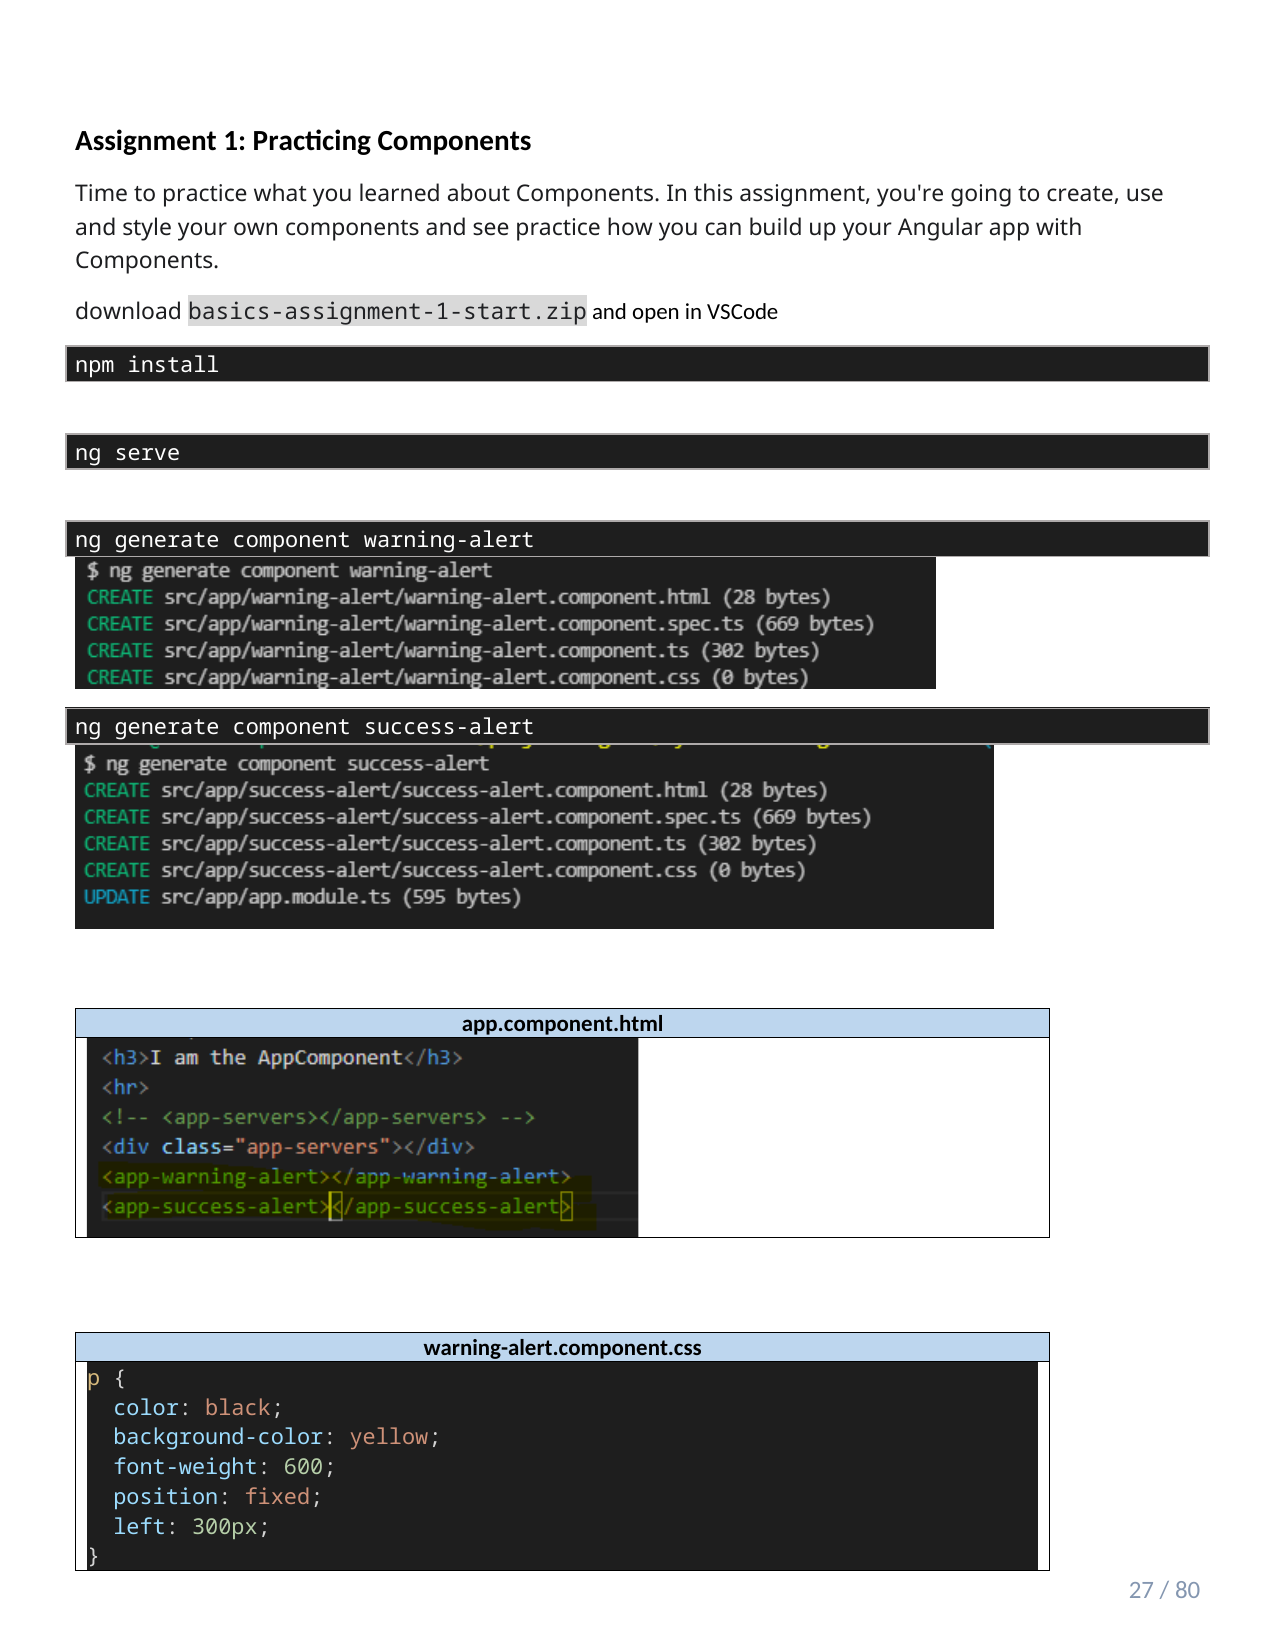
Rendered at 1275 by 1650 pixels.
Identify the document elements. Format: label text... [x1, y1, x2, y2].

text ng serve [67, 435, 1208, 468]
text Time to practice what you learned about Components. In this assignment, you're going to create, use and style your own components and see practice how you can build up your Angular app with Components. [75, 177, 1200, 276]
table_header warning-alert.component.css [76, 1333, 1049, 1361]
picture [75, 557, 936, 689]
text Assignment 1: Practicing Components [75, 122, 1200, 157]
table_header app.component.html [76, 1009, 1049, 1037]
table_cell [639, 1038, 1049, 1237]
text npm install [67, 347, 1208, 381]
text ng generate component success-alert [67, 709, 1208, 743]
picture [75, 745, 994, 929]
text download basics-assignment-1-start.zip and open in VSCode [587, 295, 1200, 326]
table_cell [76, 1038, 86, 1237]
picture [86, 1038, 639, 1237]
text ng generate component warning-alert [67, 522, 1208, 556]
